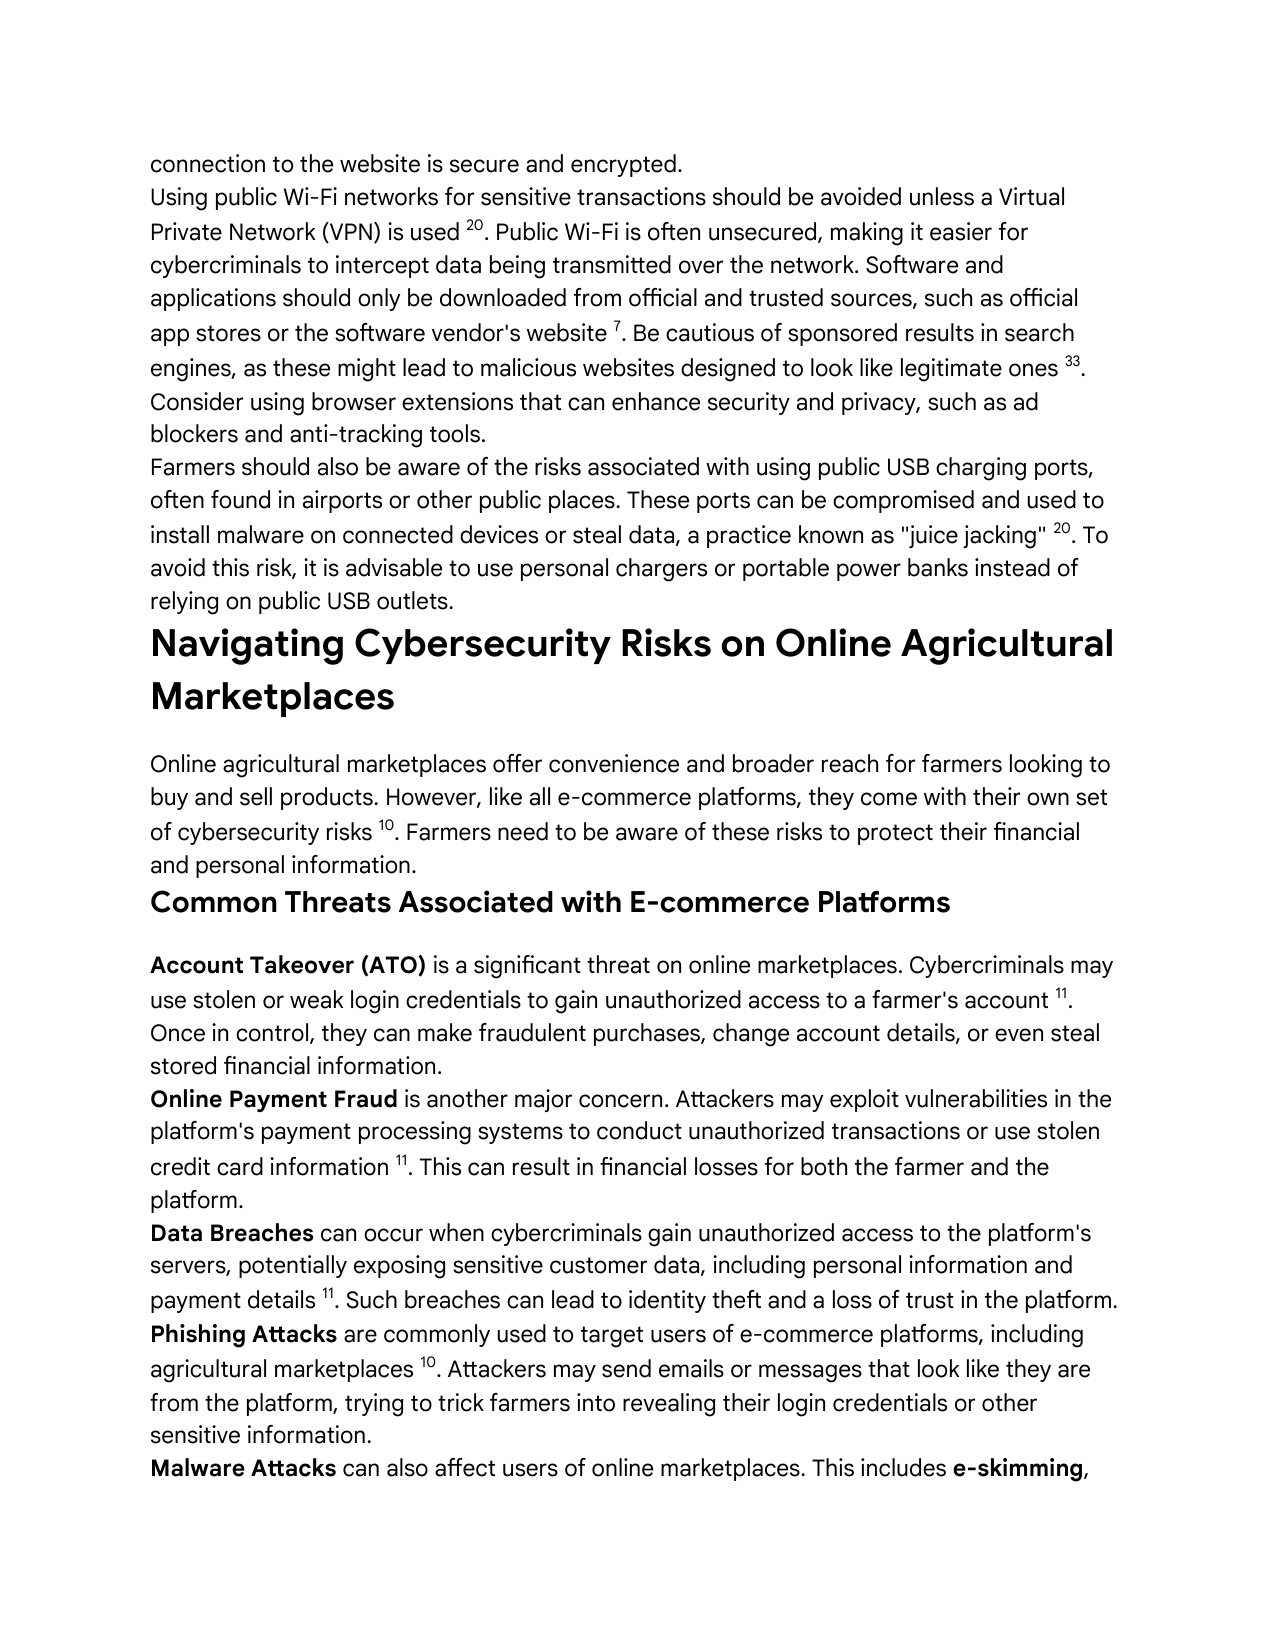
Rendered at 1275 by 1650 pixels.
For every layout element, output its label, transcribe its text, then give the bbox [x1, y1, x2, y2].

text Using public Wi-Fi networks for sensitive transactions should be avoided unless a Virtual Private Network (VPN) is used 20. Public Wi-Fi is often unsecured, making it easier for cybercriminals to intercept data being transmitted over the network. Software and applications should only be downloaded from official and trusted sources, such as official app stores or the software vendor's website 7. Be cautious of sponsored results in search engines, as these might lead to malicious websites designed to look like legitimate ones 33. Consider using browser extensions that can enhance security and privacy, such as ad blockers and anti-tracking tools. [150, 183, 1125, 449]
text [150, 1454, 1125, 1483]
subtitle Navigating Cybersecurity Risks on Online Agricultural Marketplaces [150, 620, 1125, 721]
text Online agricultural marketplaces offer convenience and broader reach for farmers looking to buy and sell products. However, like all e-commerce platforms, they come with their own set of cybersecurity risks 10. Farmers need to be aware of these risks to protect their financial and personal information. [150, 751, 1125, 880]
text Account Takeover (ATO) is a significant threat on online marketplaces. Cybercriminals may use stolen or weak login credentials to gain unauthorized access to a farmer's account 11. Once in control, they can make fraudulent purchases, change account details, or even steal stored financial information. [150, 951, 1125, 1081]
text Online Payment Fraud is another major concern. Attackers may exploit vulnerabilities in the platform's payment processing systems to conduct unauthorized transactions or use stolen credit card information 11. This can result in financial losses for both the farmer and the platform. [150, 1085, 1125, 1215]
text Data Breaches can occur when cybercriminals gain unauthorized access to the platform's servers, potentially exposing sensitive customer data, including personal information and payment details 11. Such breaches can lead to identity theft and a loss of trust in the platform. [150, 1219, 1125, 1316]
text Farmers should also be aware of the risks associated with using public USB charging ports, often found in airports or other public places. These ports can be compromised and used to install malware on connected devices or steal data, a practice known as "juice jacking" 20. To avoid this risk, it is advisable to use personal chargers or portable power banks instead of relying on public USB outlets. [150, 453, 1125, 616]
text Phishing Attacks are commonly used to target users of e-commerce platforms, including agricultural marketplaces 10. Attackers may send emails or messages that look like they are from the platform, trying to trick farmers into revealing their login credentials or other sensitive information. [150, 1320, 1125, 1450]
subtitle Common Threats Associated with E-commerce Platforms [150, 884, 1125, 921]
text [150, 150, 1125, 179]
